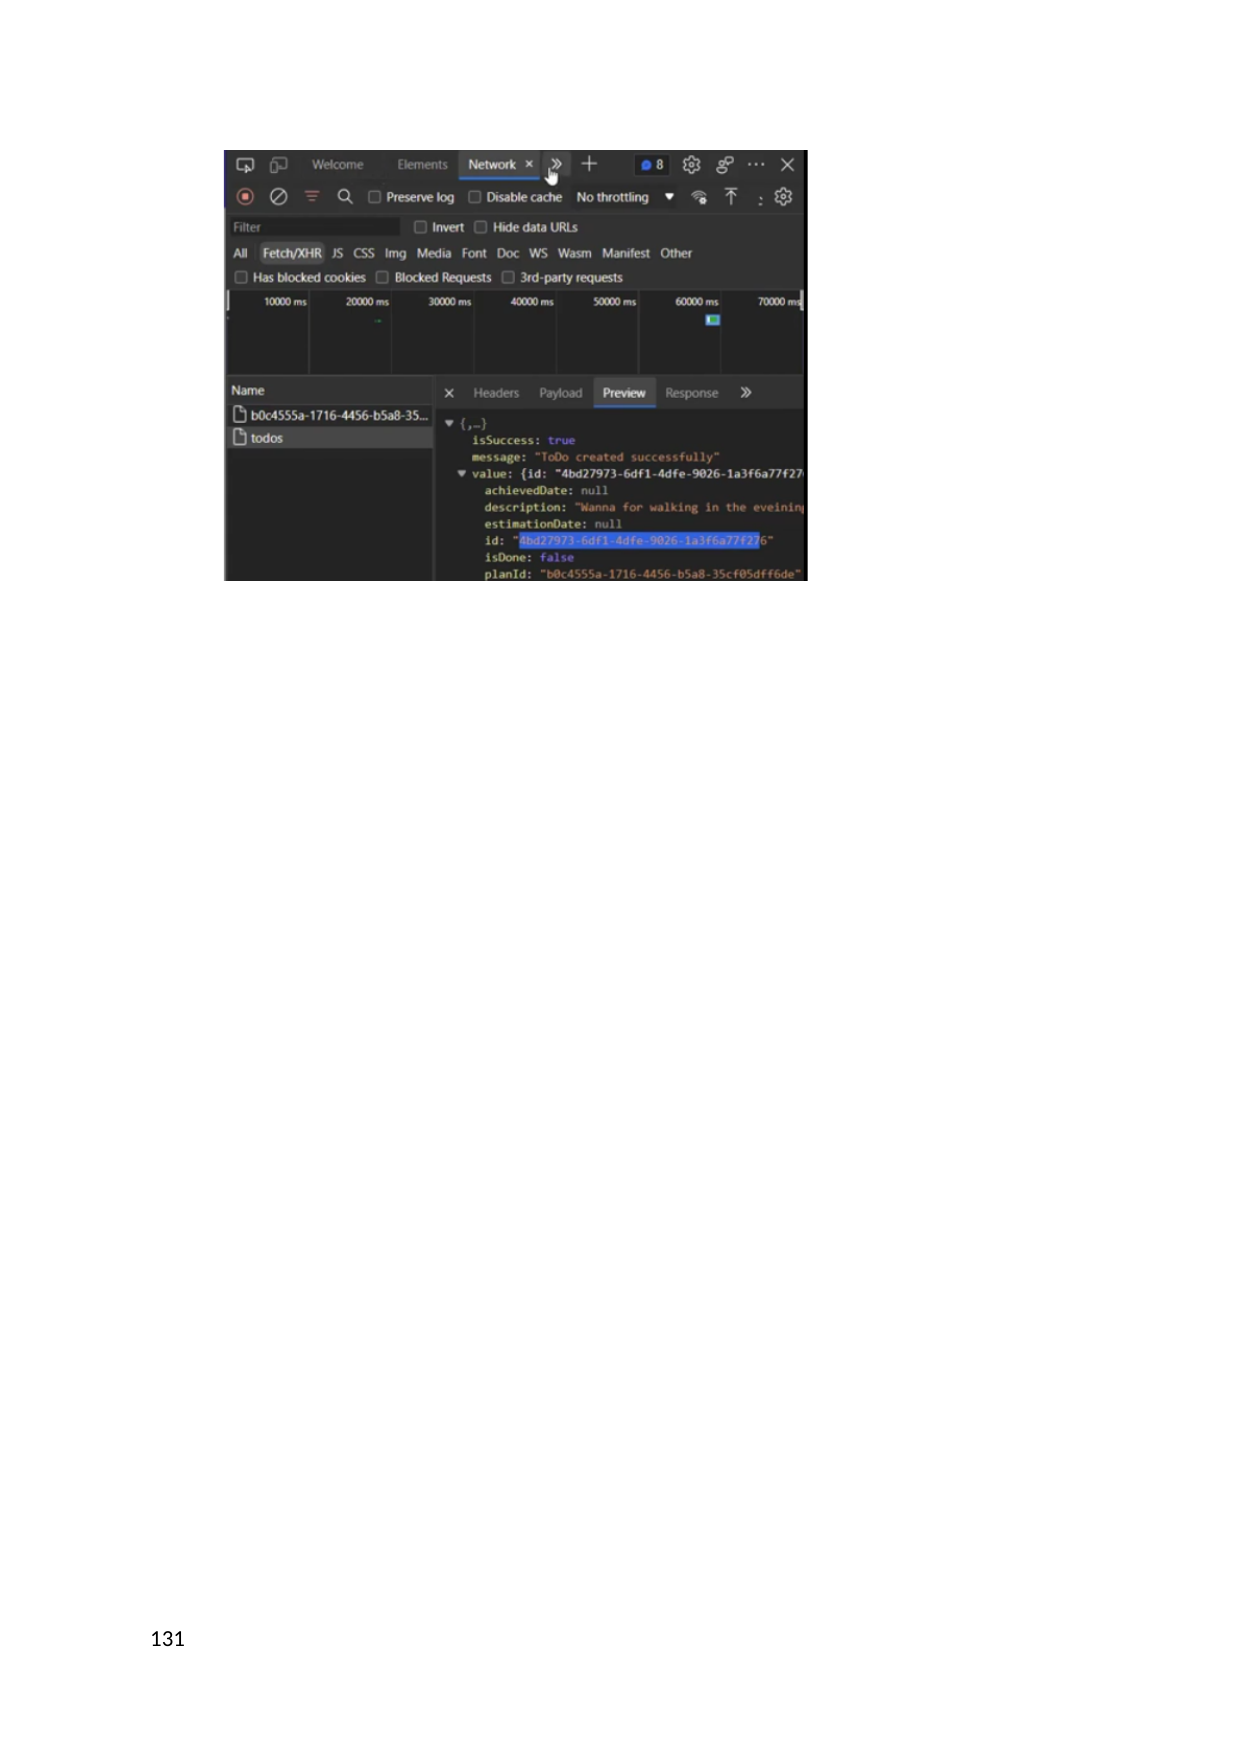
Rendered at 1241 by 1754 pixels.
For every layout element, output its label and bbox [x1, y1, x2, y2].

picture [223, 150, 808, 581]
